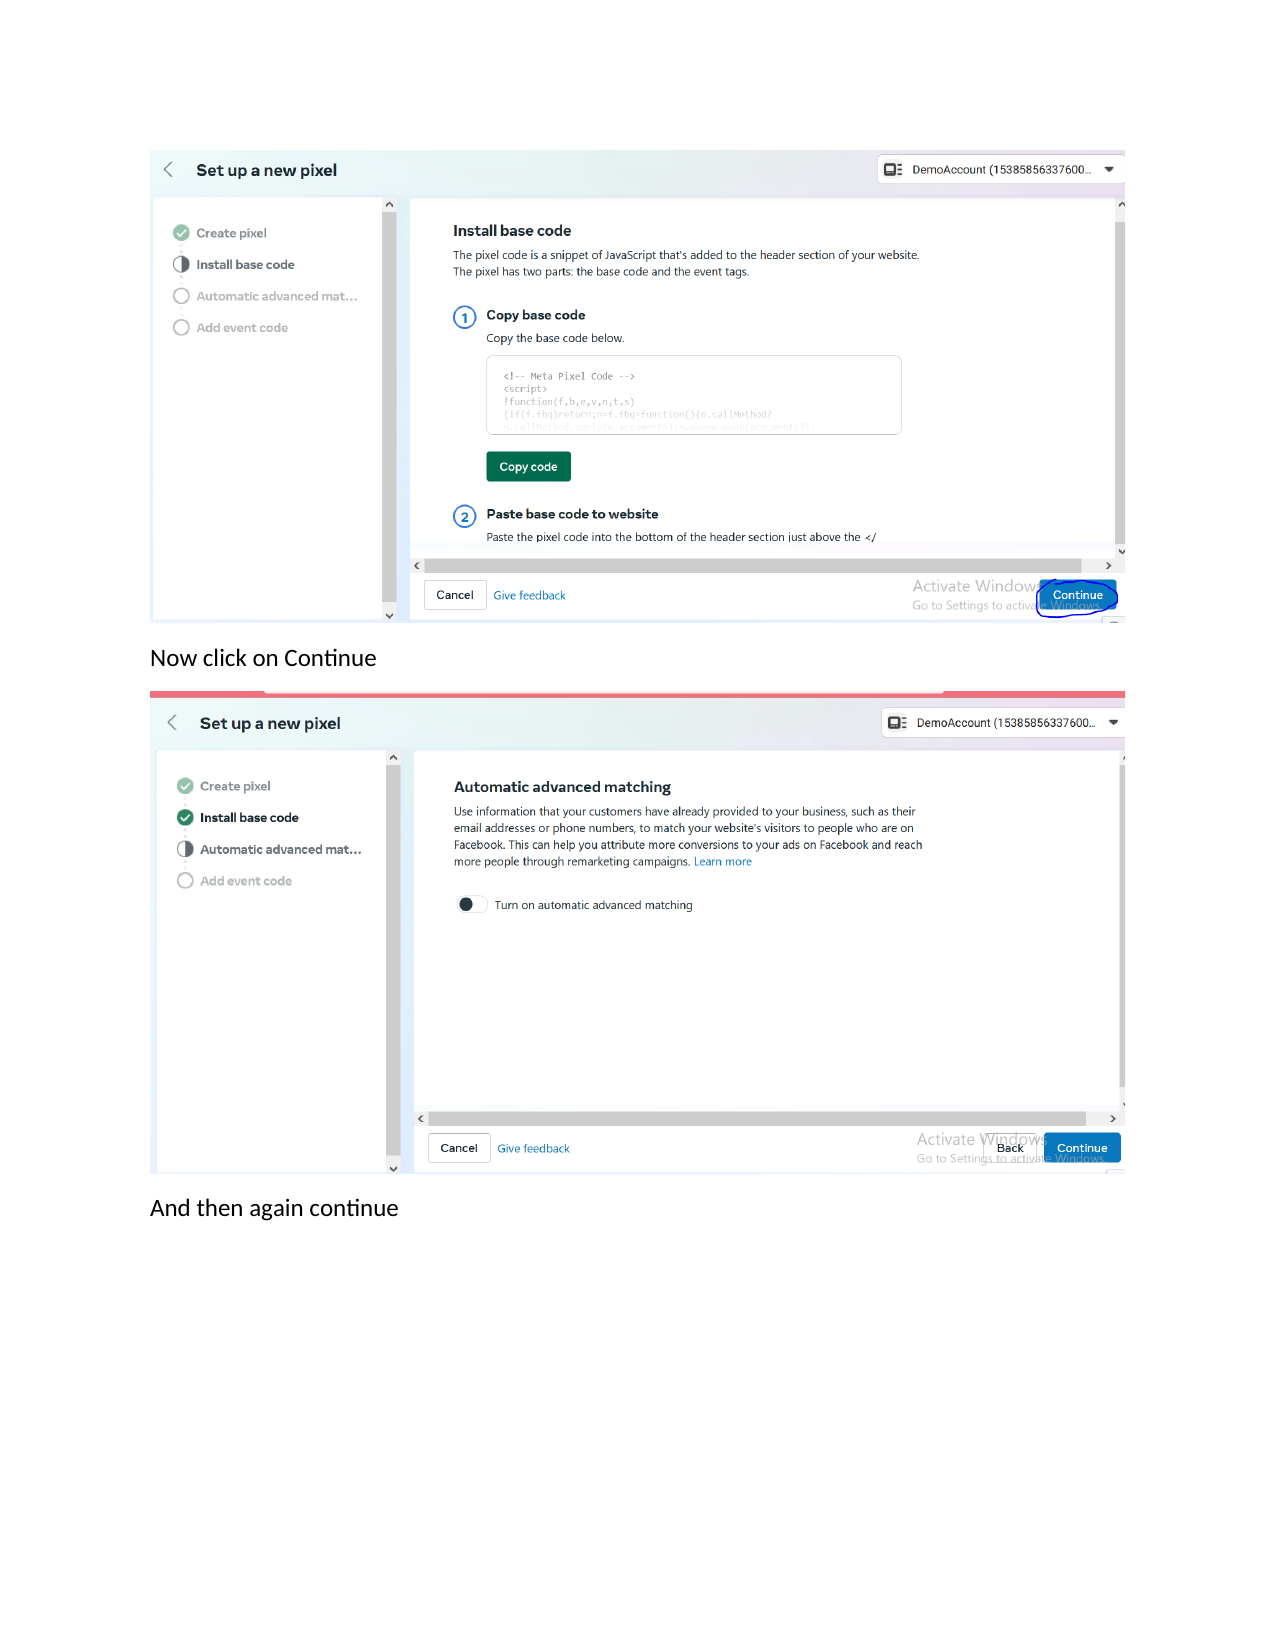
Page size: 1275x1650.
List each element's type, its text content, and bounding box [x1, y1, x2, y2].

text And then again continue [150, 1192, 1125, 1223]
picture [150, 691, 1125, 1174]
picture [150, 150, 1125, 623]
text Now click on Continue [150, 642, 1125, 672]
